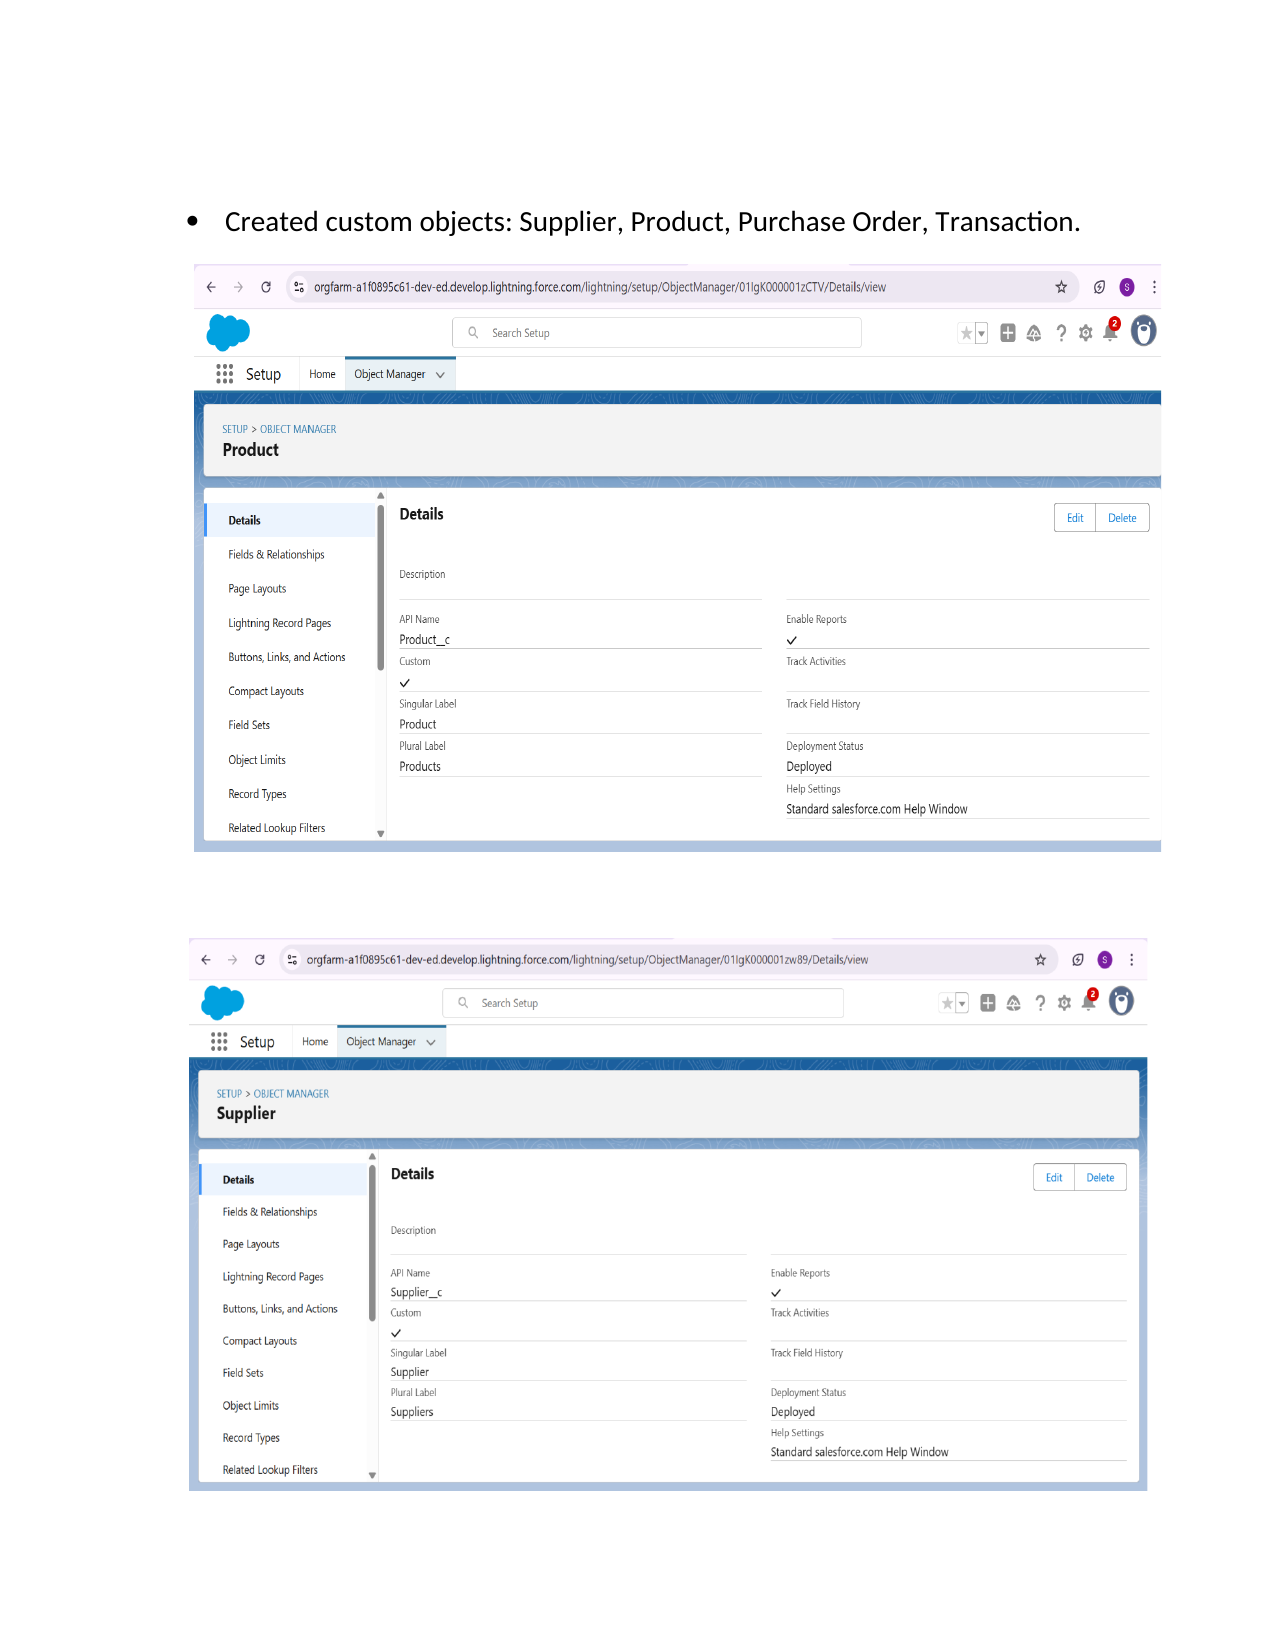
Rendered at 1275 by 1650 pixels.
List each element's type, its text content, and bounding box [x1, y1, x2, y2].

picture [194, 264, 1162, 852]
picture [189, 938, 1148, 1491]
list Created custom objects: Supplier, Product, Purchase Order, Transaction. [187, 203, 1125, 239]
